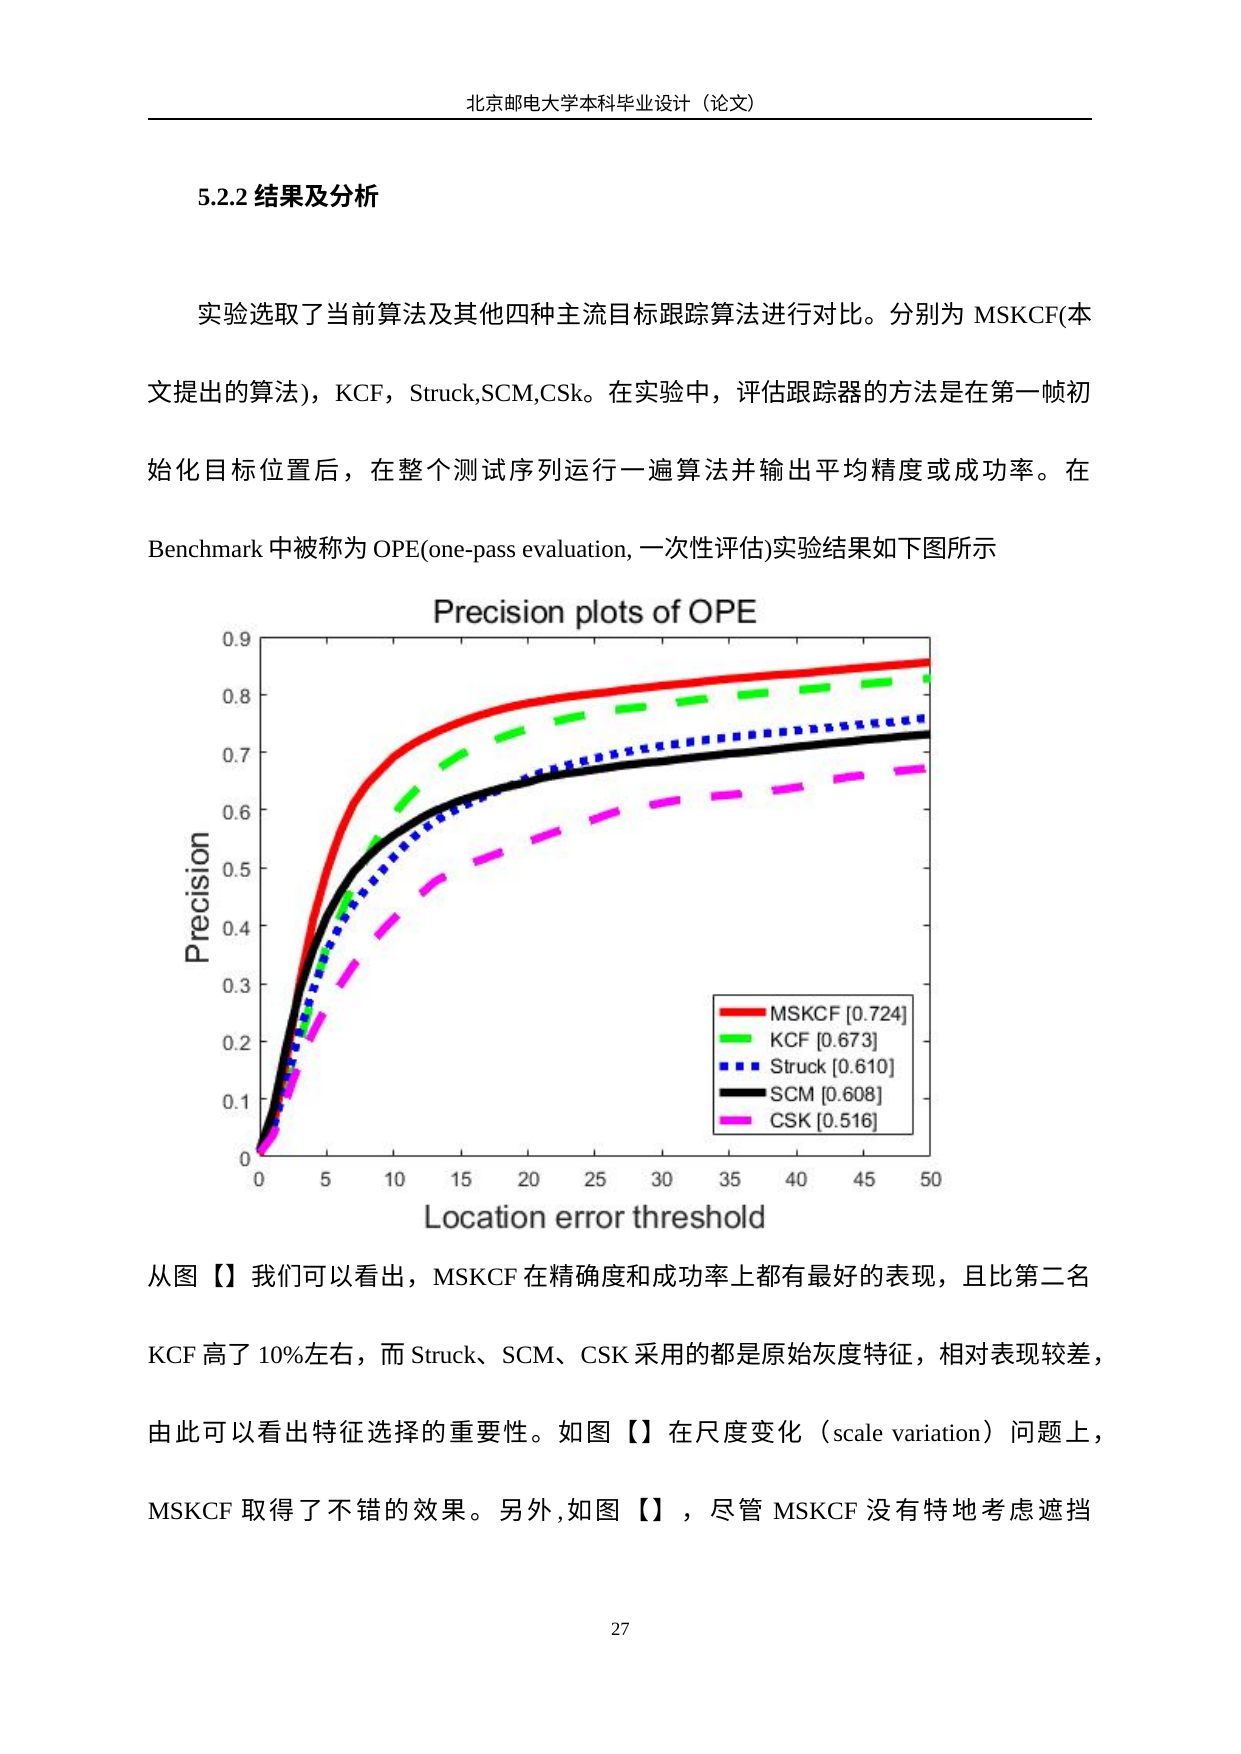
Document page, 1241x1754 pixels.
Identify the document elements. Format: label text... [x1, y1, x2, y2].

subtitle 5.2.2 结果及分析 [148, 162, 1092, 227]
picture [147, 586, 1013, 1236]
text 实验选取了当前算法及其他四种主流目标跟踪算法进行对比。分别为MSKCF(本文提出的算法)，KCF，Struck,SCM,CSk。在实验中，评估跟踪器的方法是在第一帧初始化目标位置后，在整个测试序列运行一遍算法并输出平均精度或成功率。在Benchmark中被称为OPE(one-pass evaluation, 一次性评估)实验结果如下图所示 [148, 281, 1092, 579]
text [148, 1242, 1092, 1541]
